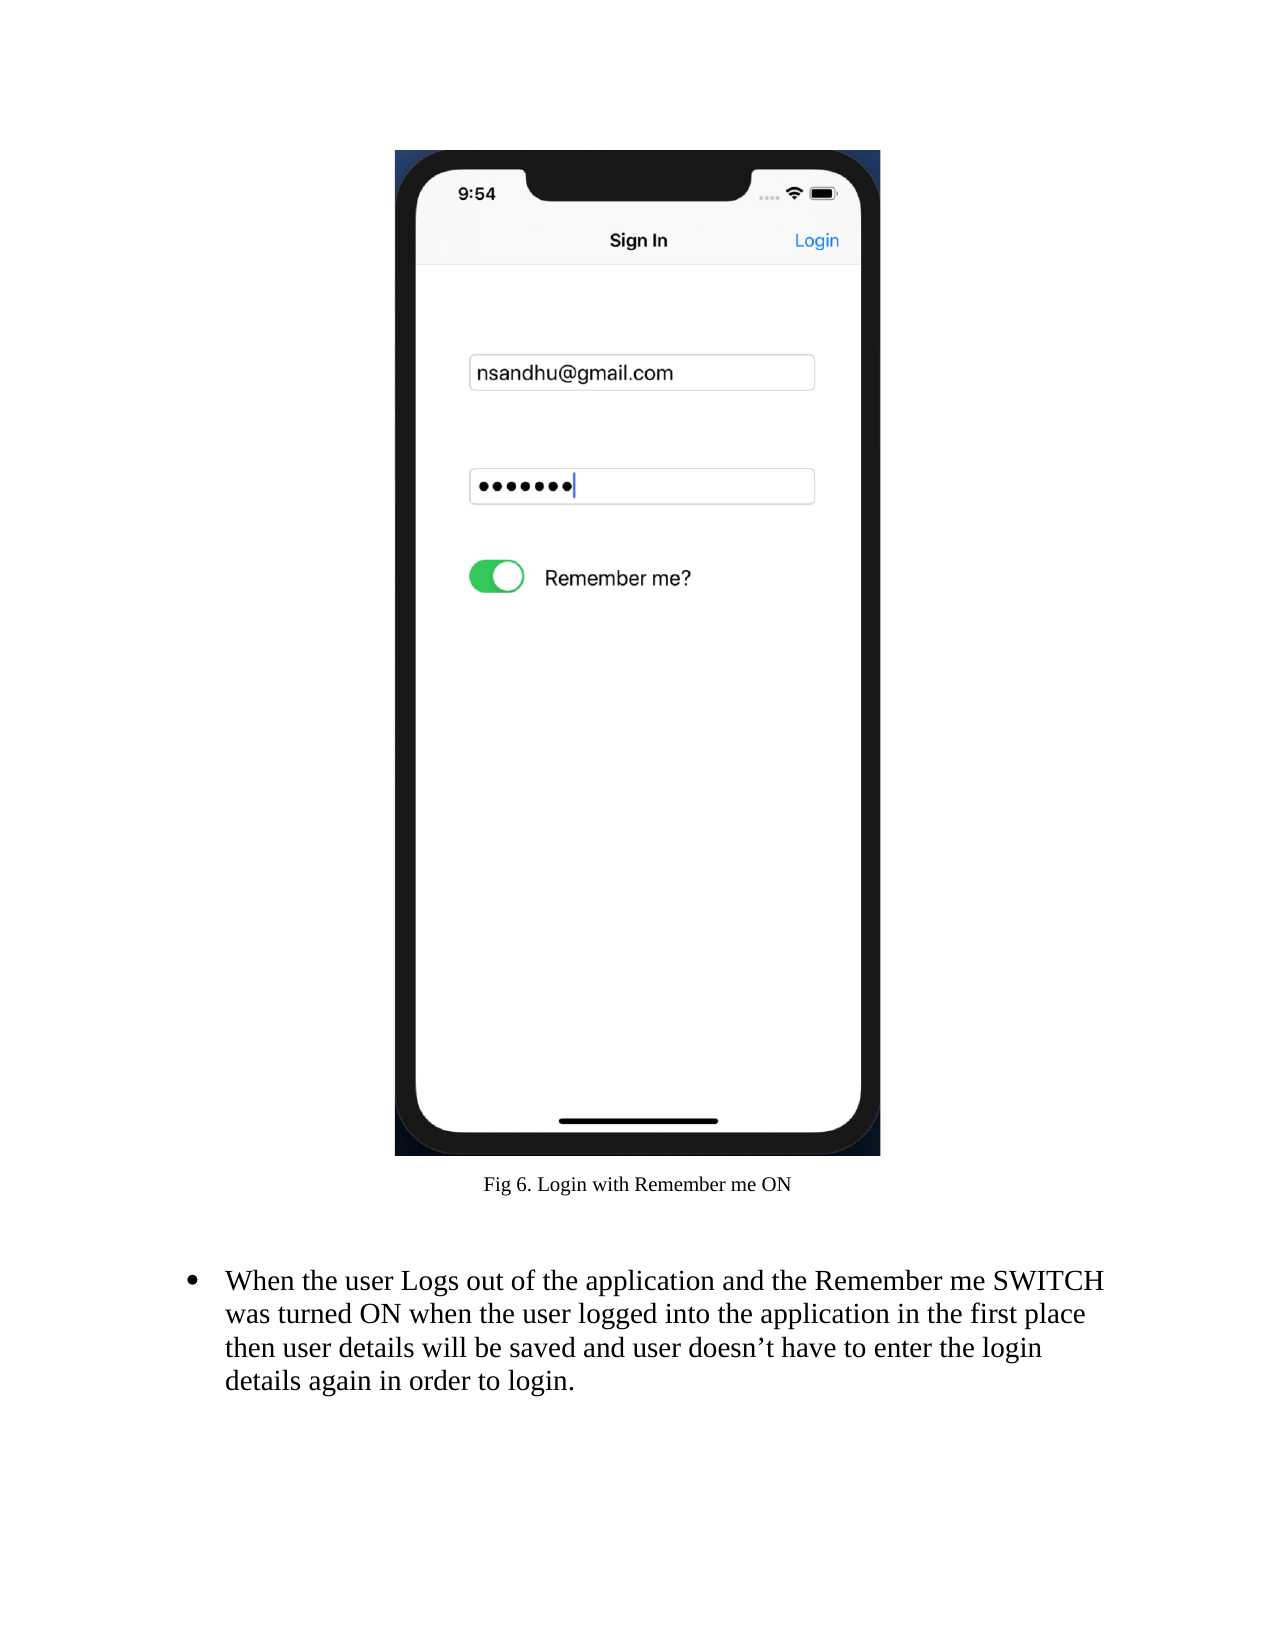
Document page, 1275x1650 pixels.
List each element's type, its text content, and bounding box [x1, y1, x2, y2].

picture [394, 150, 881, 1156]
list When the user Logs out of the application and the Remember me SWITCH was turned ON when the user logged into the application in the first place then user details will be saved and user doesn’t have to enter the login details again in order to login. [187, 1263, 1125, 1397]
text Fig 6. Login with Remember me ON [150, 1172, 1125, 1196]
